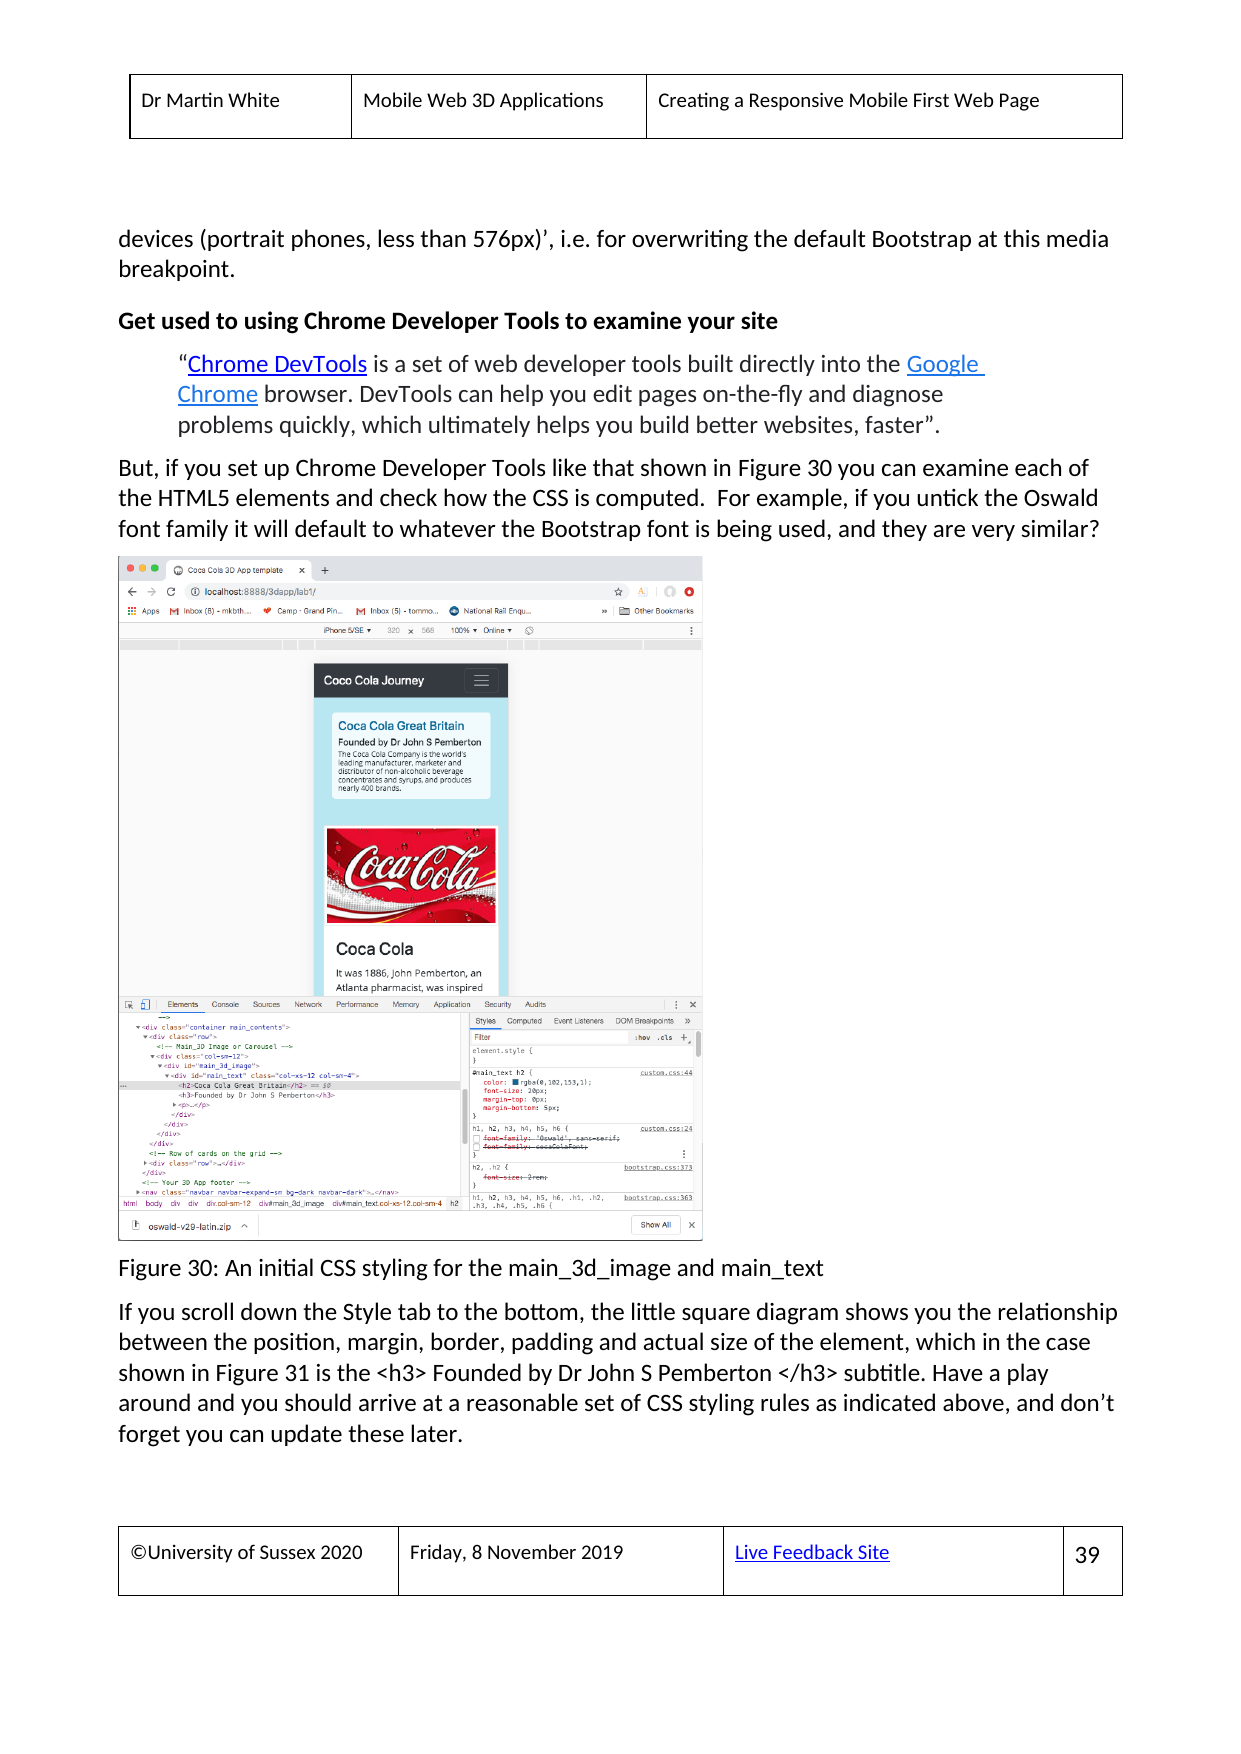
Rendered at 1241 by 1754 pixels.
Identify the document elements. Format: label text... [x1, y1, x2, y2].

text “Chrome DevTools is a set of web developer tools built directly into the Google Chrome browser. DevTools can help you edit pages on-the-fly and diagnose problems quickly, which ultimately helps you build better websites, faster”. [177, 348, 1019, 439]
subtitle Get used to using Chrome Developer Tools to examine your site [118, 305, 1122, 335]
text Figure 30: An initial CSS styling for the main_3d_image and main_text [118, 1253, 1122, 1283]
text If you scroll down the Style tab to the bottom, the little square diagram shows you the relationship between the position, margin, border, padding and actual size of the element, which in the case shown in Figure 31 is the <h3> Founded by Dr John S Pemberton </h3> subtitle. Have a play around and you should arrive at a reasonable set of CSS styling rules as indicated above, and don’t forget you can update these later. [118, 1296, 1122, 1448]
picture [118, 556, 703, 1241]
text But, if you set up Chrome Developer Tools like that shown in Figure 30 you can examine each of the HTML5 elements and check how the CSS is computed. For example, if you untick the Oswald font family it will default to whatever the Bootstrap font is being used, and they are very similar? [118, 452, 1122, 543]
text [118, 223, 1122, 284]
